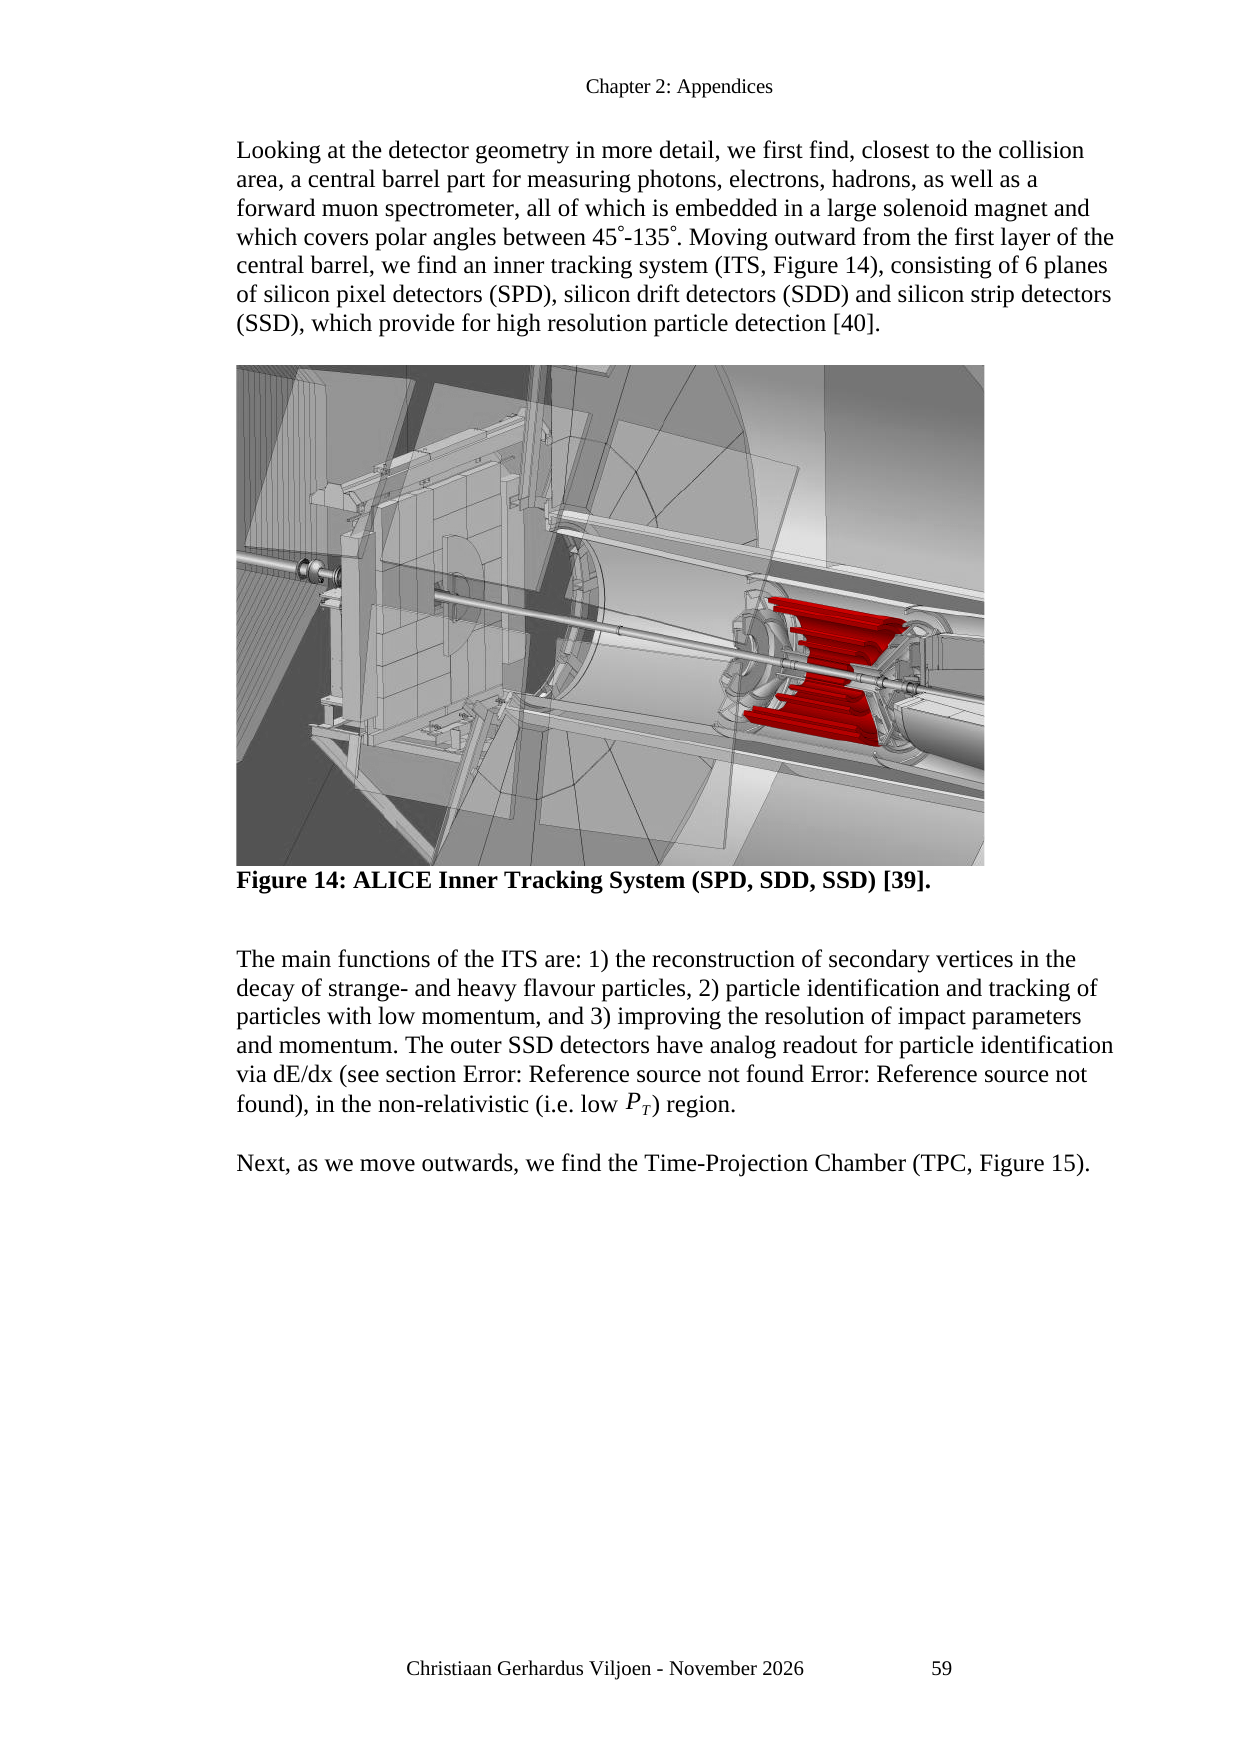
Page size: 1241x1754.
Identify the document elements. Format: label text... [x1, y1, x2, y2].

text Looking at the detector geometry in more detail, we first find, closest to the collision area, a central barrel part for measuring photons, electrons, hadrons, as well as a forward muon spectrometer, all of which is embedded in a large solenoid magnet and which covers polar angles between 45-135. Moving outward from the first layer of the central barrel, we find an inner tracking system (ITS, Figure 10), consisting of 6 planes of silicon pixel detectors (SPD), silicon drift detectors (SDD) and silicon strip detectors (SSD), which provide for high resolution particle detection . [236, 135, 1122, 337]
picture [236, 365, 985, 866]
text Figure : ALICE Inner Tracking System (SPD, SDD, SSD) . [236, 866, 1122, 894]
